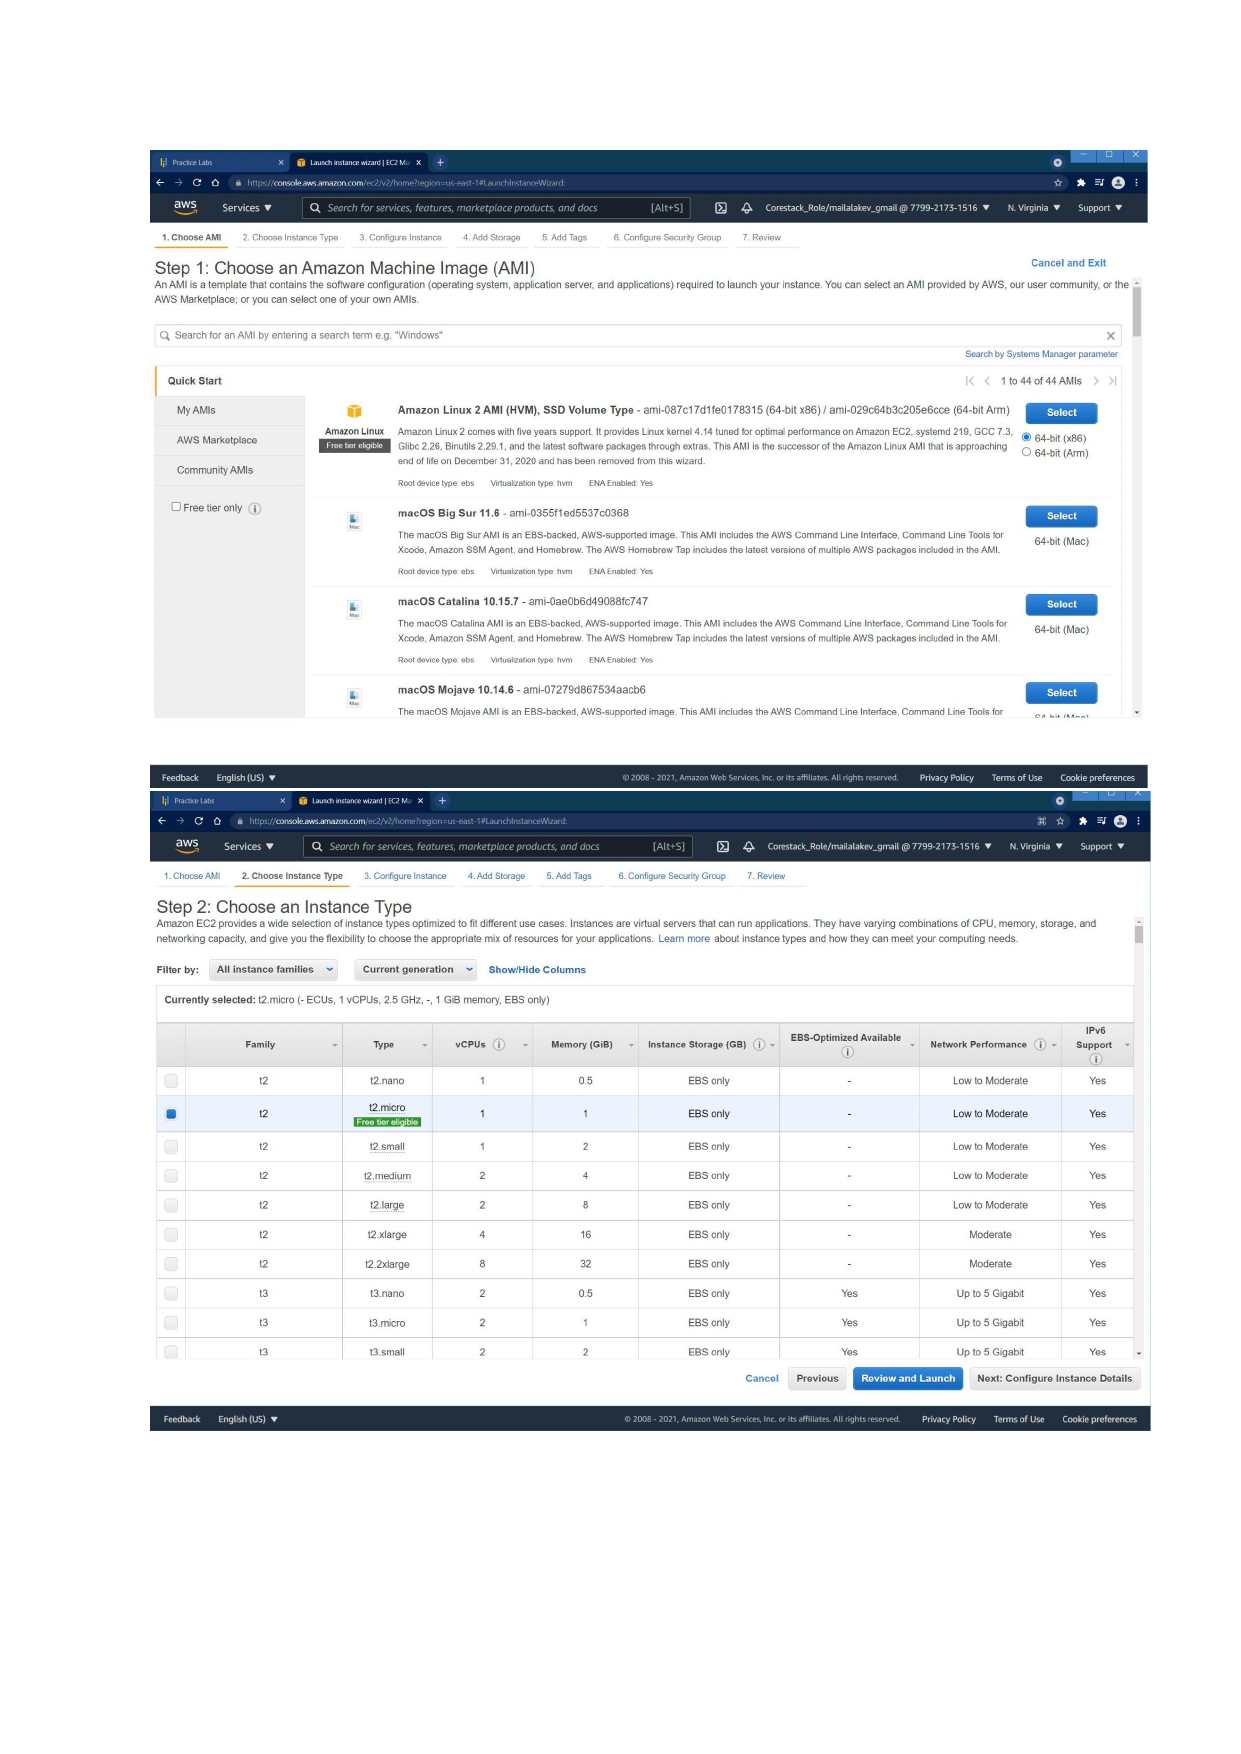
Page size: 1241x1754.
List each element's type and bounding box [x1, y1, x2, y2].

picture [150, 150, 1148, 788]
picture [150, 791, 1151, 1431]
